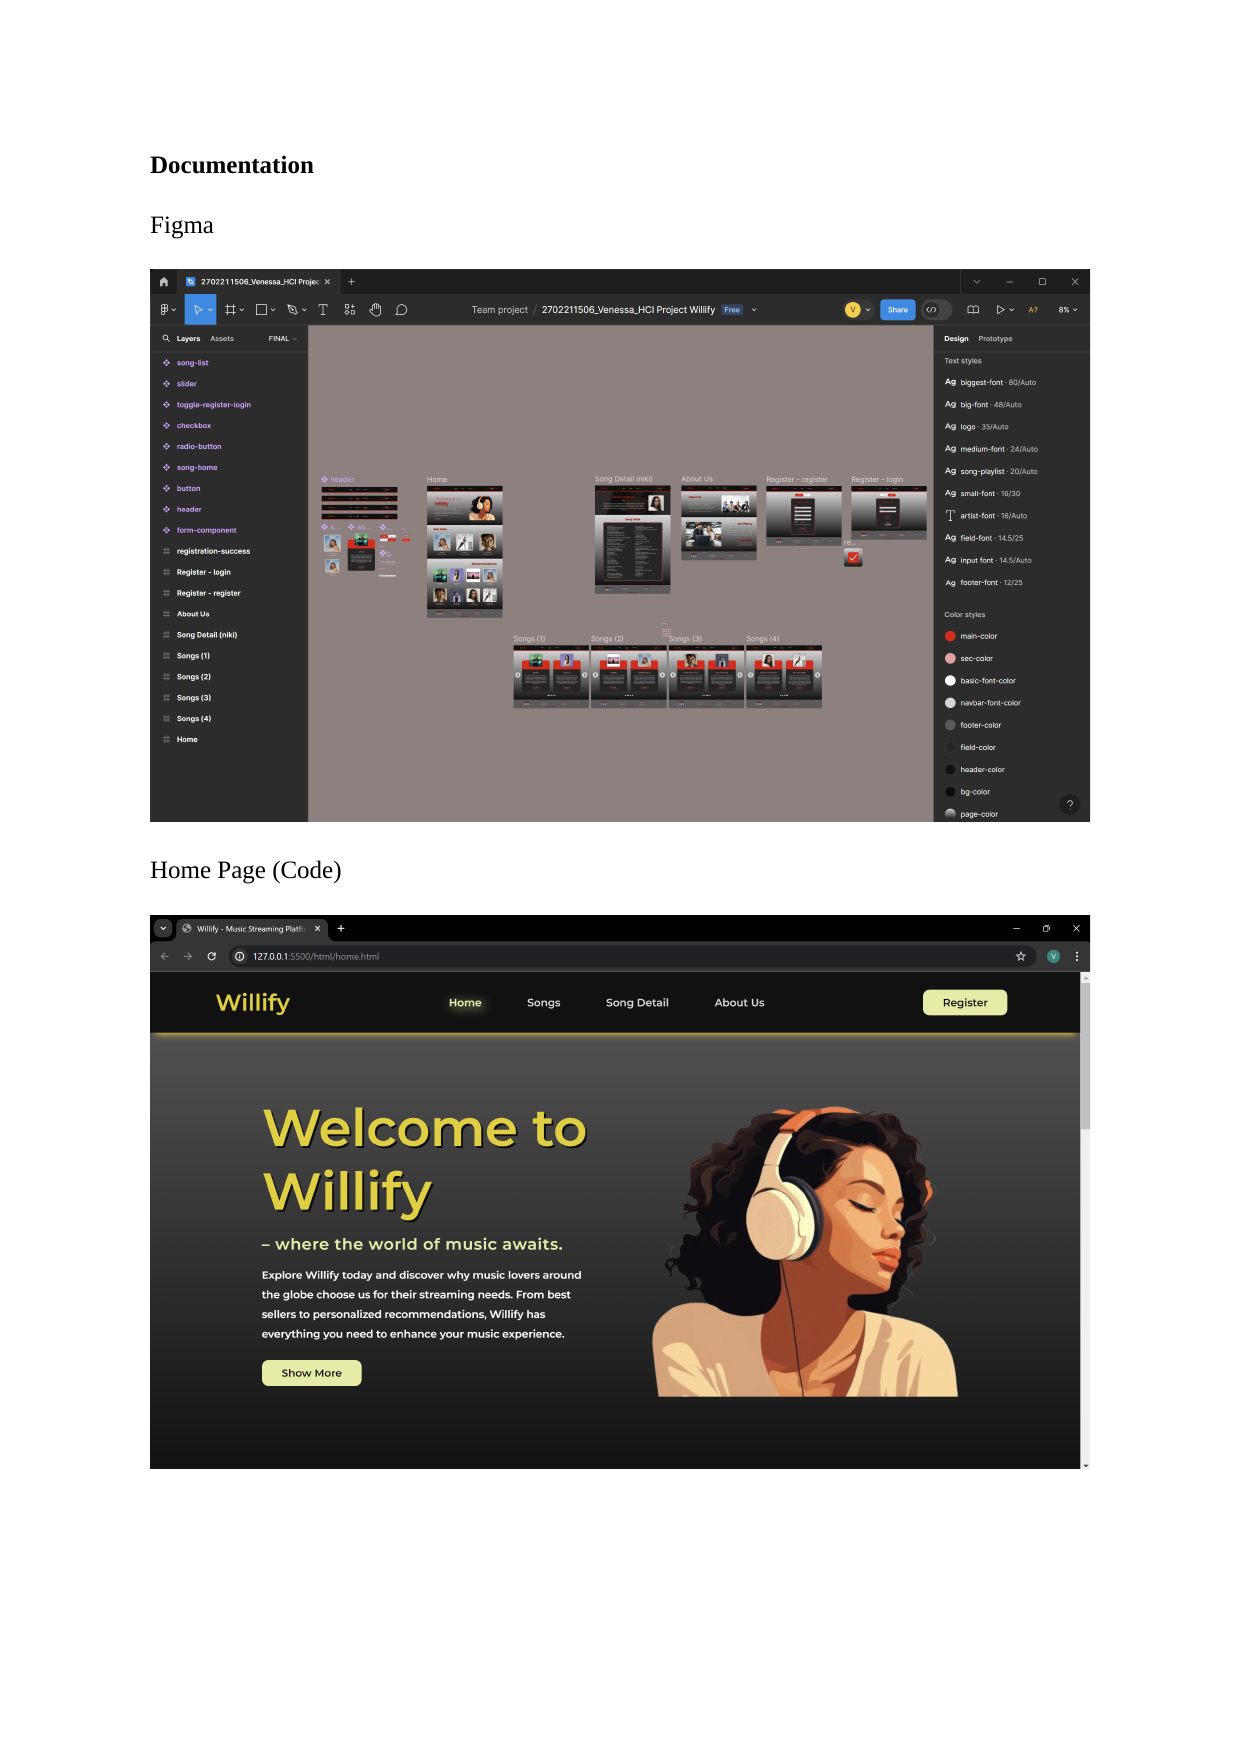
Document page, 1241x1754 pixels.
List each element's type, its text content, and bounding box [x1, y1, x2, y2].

text Home Page (Code) [150, 855, 1090, 884]
picture [150, 915, 1091, 1469]
text Figma [150, 210, 1090, 238]
text Documentation [150, 150, 1090, 179]
picture [150, 269, 1091, 822]
